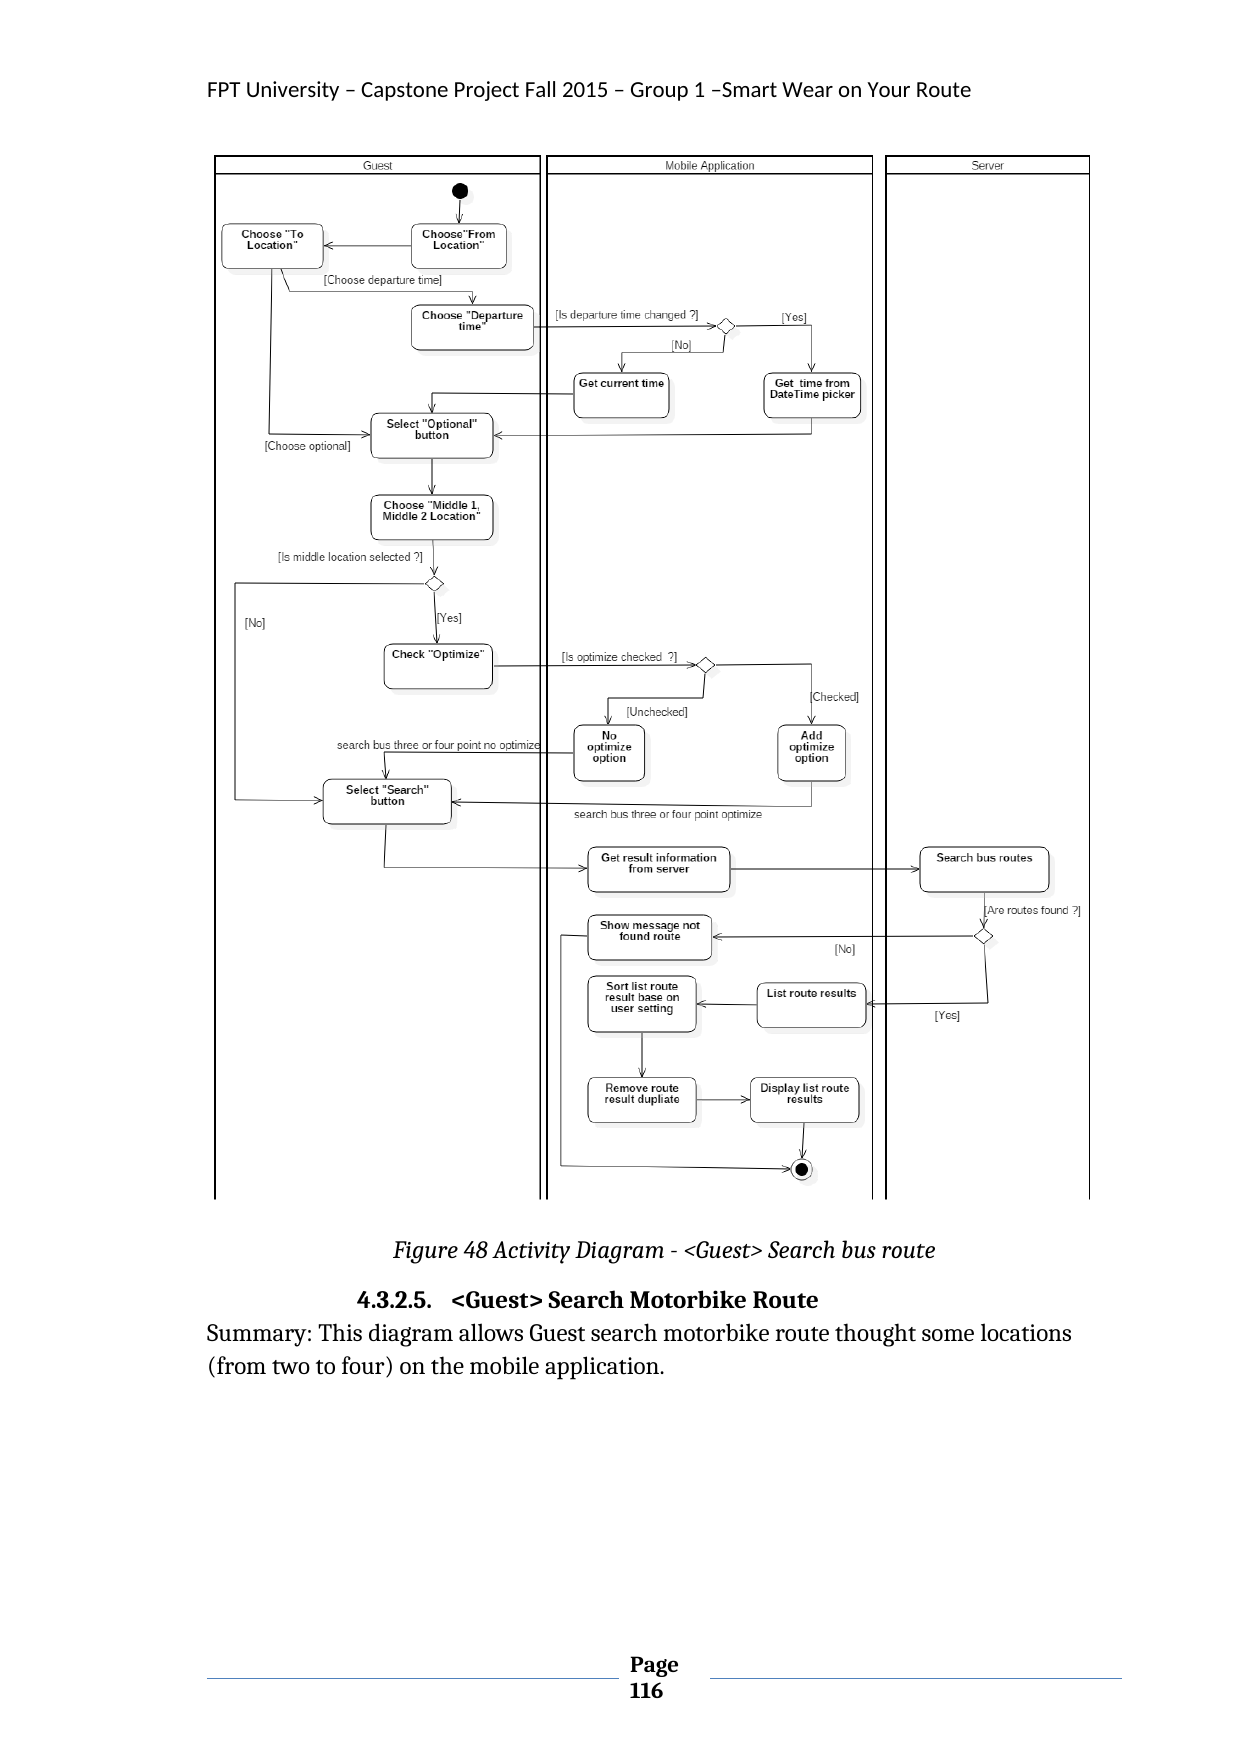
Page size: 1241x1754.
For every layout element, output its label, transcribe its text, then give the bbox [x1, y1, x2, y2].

text Summary: This diagram allows Guest search motorbike route thought some locations (from two to four) on the mobile application. [207, 1319, 1122, 1381]
subtitle <Guest> Search Motorbike Route [357, 1286, 1122, 1315]
picture [206, 147, 1123, 1233]
